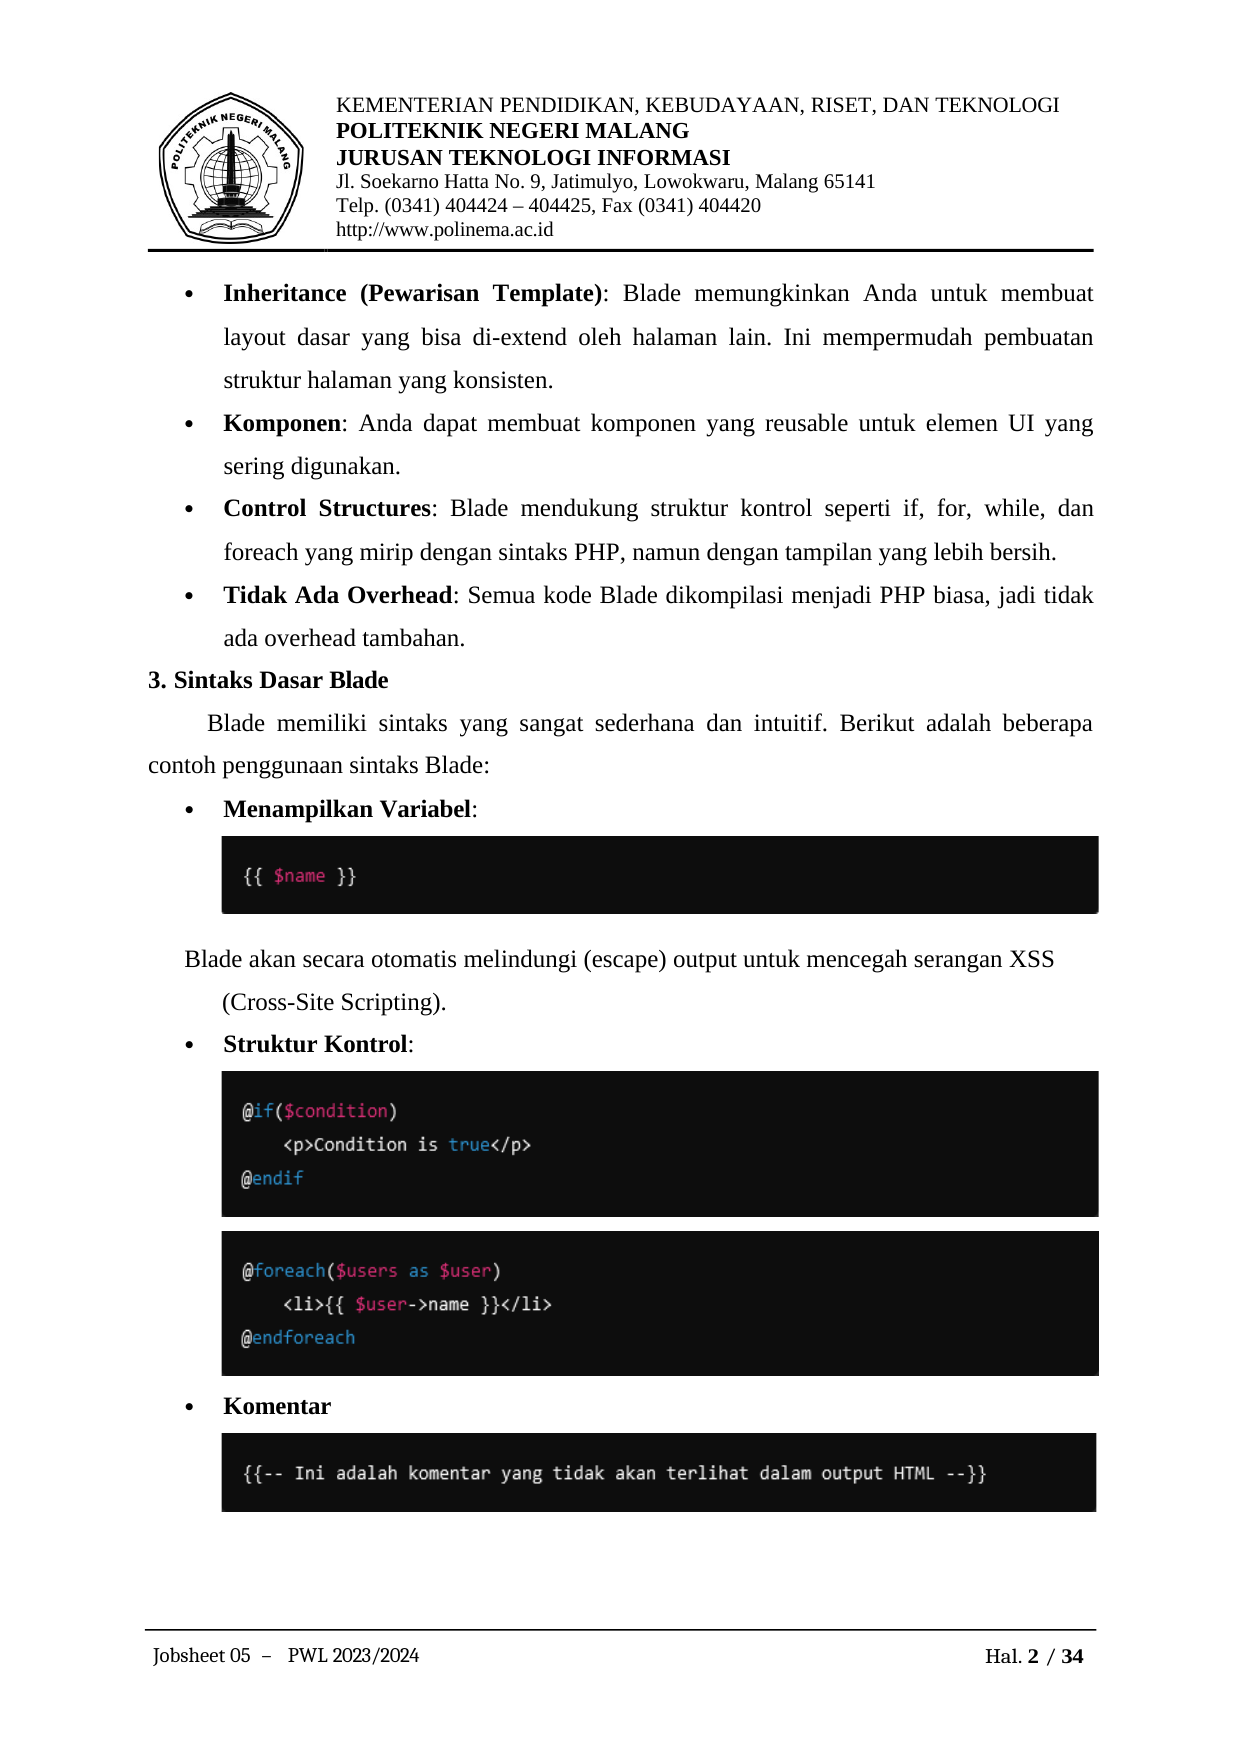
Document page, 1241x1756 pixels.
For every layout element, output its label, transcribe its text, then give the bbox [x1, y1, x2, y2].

list Tidak Ada Overhead: Semua kode Blade dikompilasi menjadi PHP biasa, jadi tidak ada overhead tambahan. [185, 580, 1094, 651]
list Inheritance (Pewarisan Template): Blade memungkinkan Anda untuk membuat layout dasar yang bisa di-extend oleh halaman lain. Ini mempermudah pembuatan struktur halaman yang konsisten. [185, 278, 1094, 393]
subtitle Menampilkan Variabel: [186, 794, 1107, 823]
picture [158, 92, 304, 244]
list Control Structures: Blade mendukung struktur kontrol seperti if, for, while, dan foreach yang mirip dengan sintaks PHP, namun dengan tampilan yang lebih bersih. [185, 493, 1095, 566]
subtitle Struktur Kontrol: [186, 1030, 1107, 1058]
text Blade memiliki sintaks yang sangat sederhana dan intuitif. Berikut adalah beberapa contoh penggunaan sintaks Blade: [148, 708, 1094, 779]
picture [221, 836, 1099, 914]
picture [221, 1071, 1099, 1217]
list Komentar [186, 1244, 1107, 1420]
subtitle Sintaks Dasar Blade [148, 665, 1107, 694]
picture [221, 1433, 1097, 1512]
picture [221, 1231, 1099, 1244]
list Komponen: Anda dapat membuat komponen yang reusable untuk elemen UI yang sering digunakan. [185, 408, 1094, 480]
